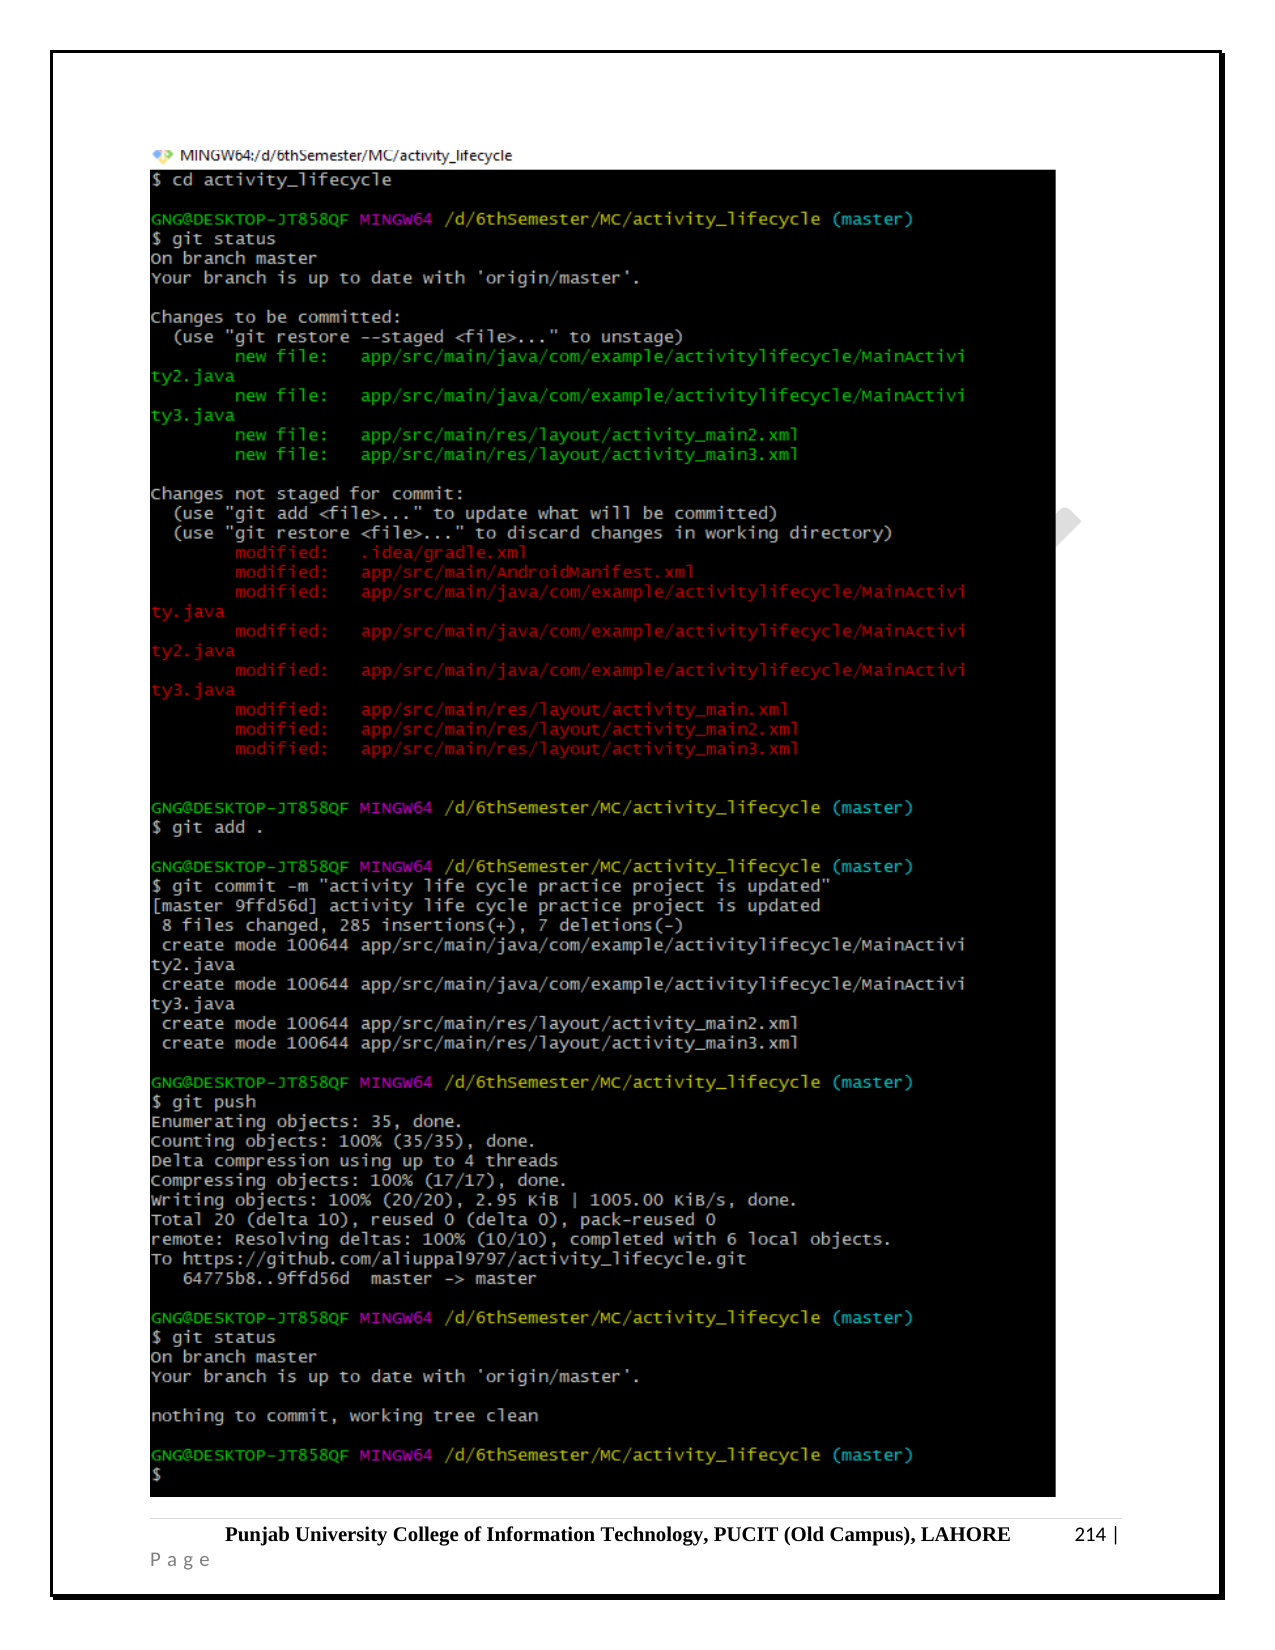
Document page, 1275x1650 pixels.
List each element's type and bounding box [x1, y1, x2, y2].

picture [150, 150, 1056, 1497]
